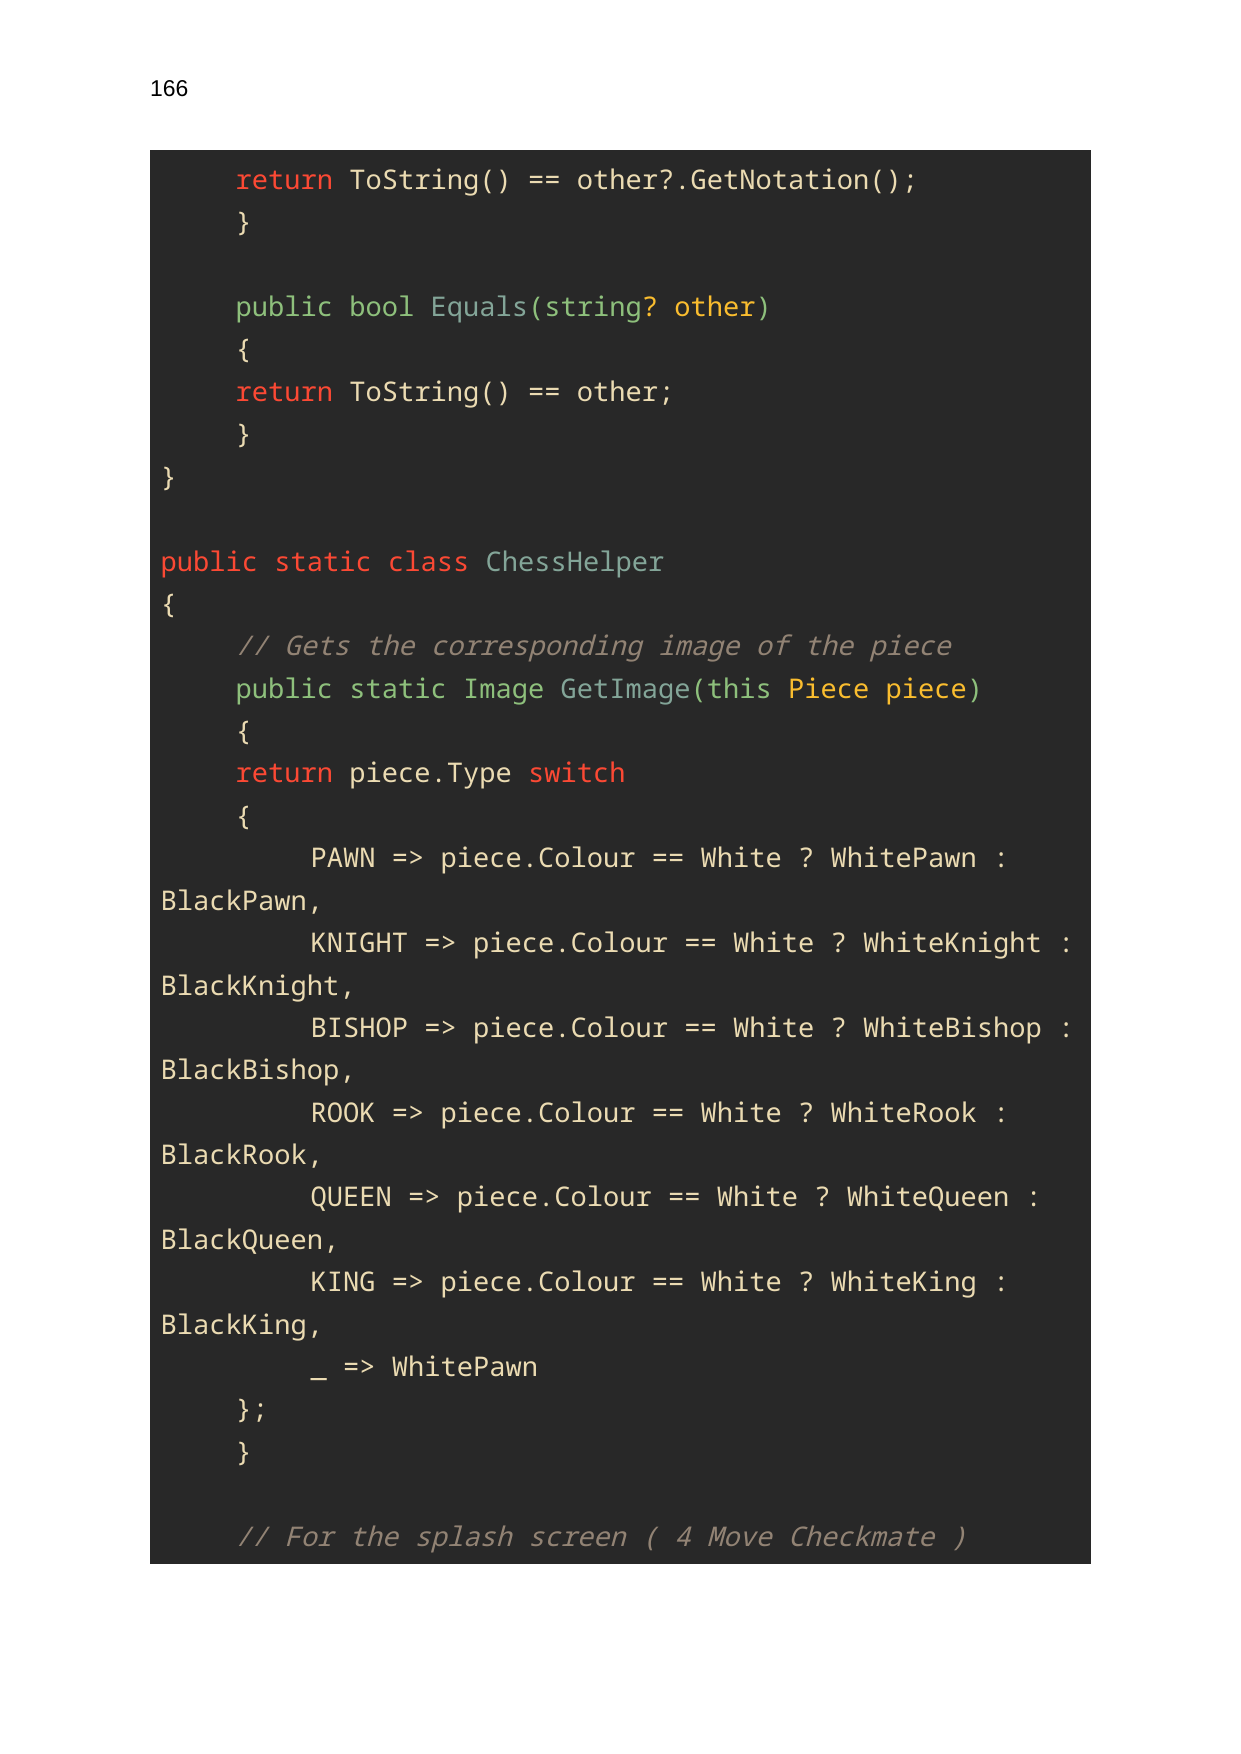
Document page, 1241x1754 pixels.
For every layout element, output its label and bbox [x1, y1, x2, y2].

table_header [150, 150, 1091, 1564]
